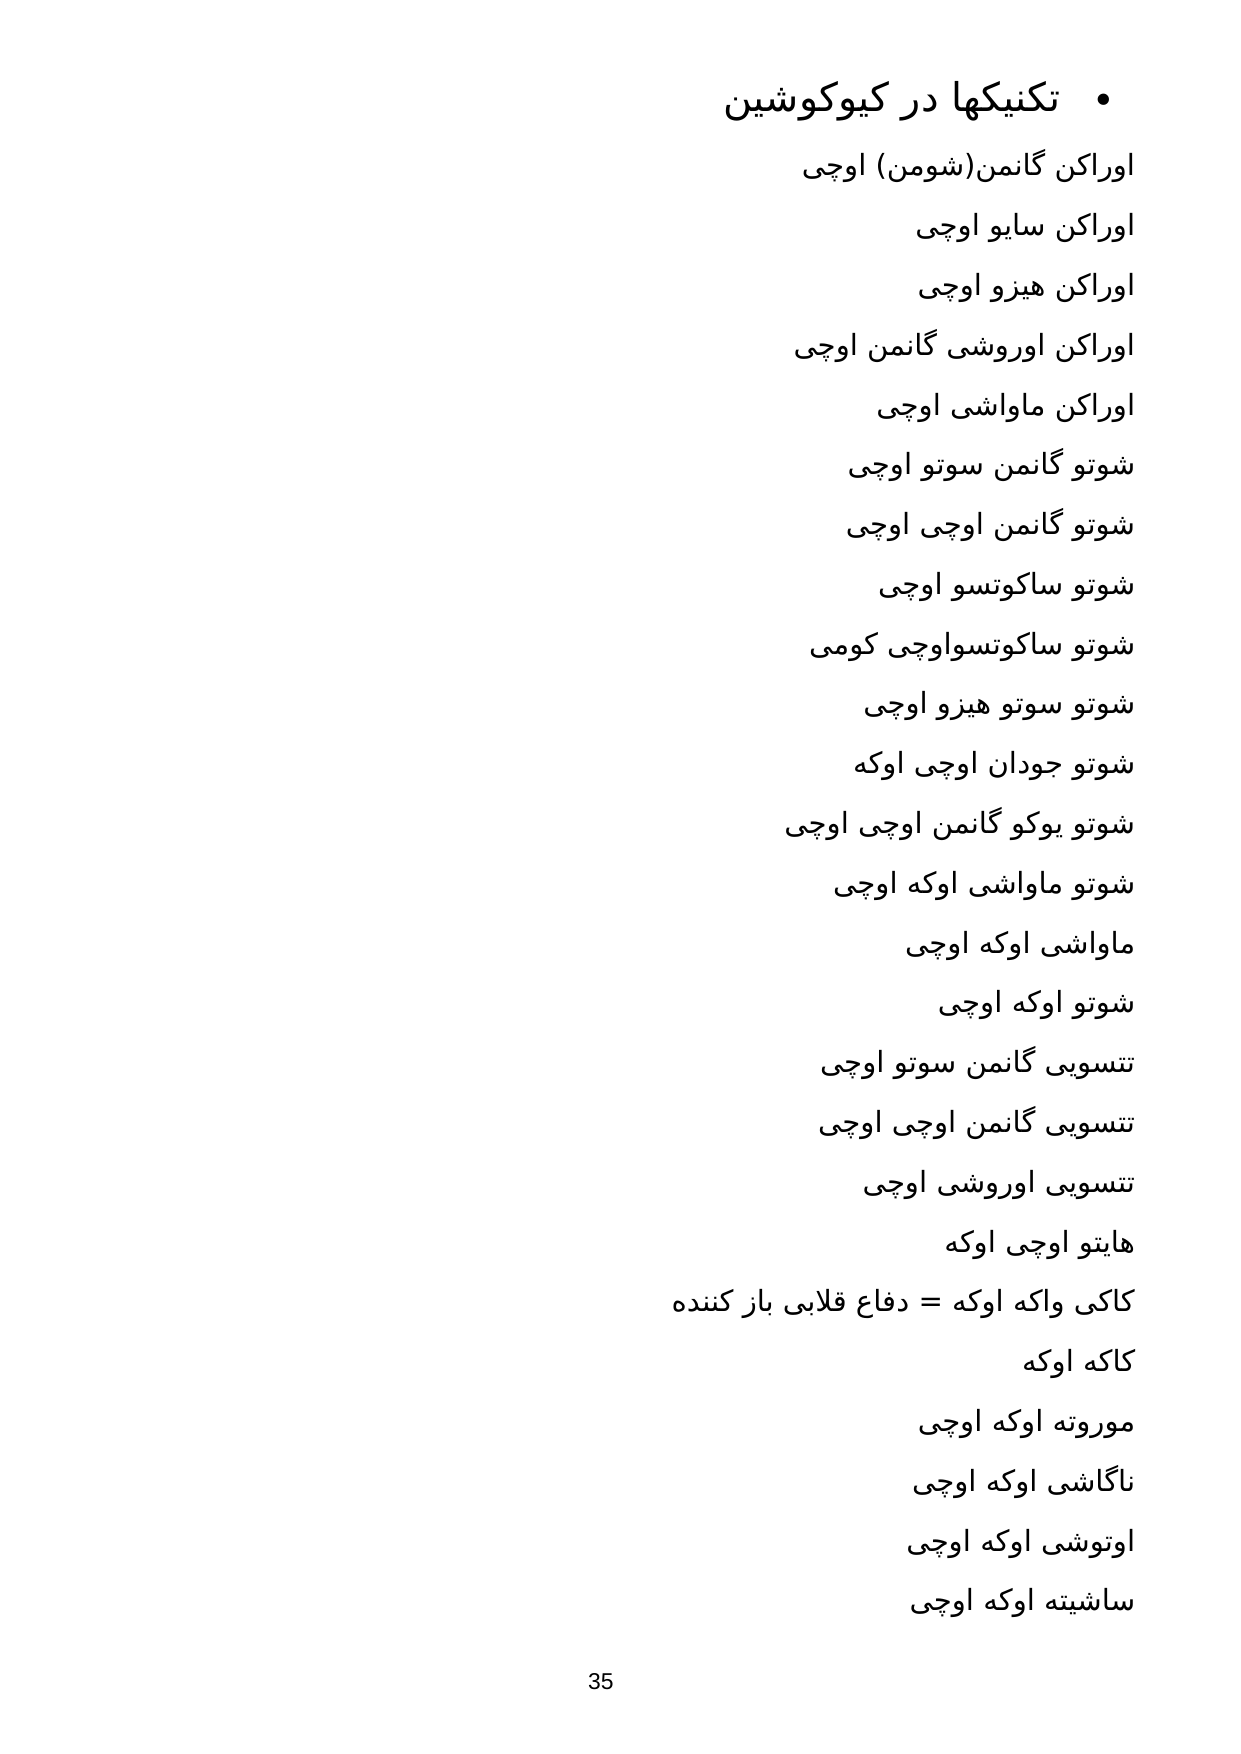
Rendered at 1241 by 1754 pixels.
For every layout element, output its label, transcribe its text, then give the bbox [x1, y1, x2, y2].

text ساشیته اوکه اوچی [66, 1584, 1135, 1618]
text اوراکن هیزو اوچی [66, 268, 1135, 302]
text شوتو جودان اوچی اوکه [66, 747, 1135, 781]
text هایتو اوچی اوکه [66, 1225, 1135, 1259]
text اوراکن اوروشی گانمن اوچی [66, 328, 1135, 362]
text شوتو سوتو هیزو اوچی [66, 687, 1135, 721]
list تکنیکها در کیوکوشین [66, 75, 1098, 121]
text اوراکن ماواشی اوچی [66, 388, 1135, 422]
text شوتو ساکوتسو اوچی [66, 567, 1135, 601]
text ناگاشی اوکه اوچی [66, 1464, 1135, 1498]
text تتسویی گانمن اوچی اوچی [66, 1105, 1135, 1139]
text تتسویی اوروشی اوچی [66, 1165, 1135, 1199]
text تتسویی گانمن سوتو اوچی [66, 1046, 1135, 1079]
text اوراکن گانمن(شومن) اوچی [66, 149, 1135, 183]
text شوتو یوکو گانمن اوچی اوچی [66, 806, 1135, 840]
text کاکه اوکه [66, 1344, 1135, 1378]
text شوتو گانمن سوتو اوچی [66, 448, 1135, 482]
text اوتوشی اوکه اوچی [66, 1524, 1135, 1558]
text شوتو ساکوتسواوچی کومی [66, 627, 1135, 661]
text اوراکن سایو اوچی [66, 208, 1135, 242]
text ماواشی اوکه اوچی [66, 926, 1135, 960]
text شوتو ماواشی اوکه اوچی [66, 866, 1135, 900]
text شوتو اوکه اوچی [66, 986, 1135, 1020]
text کاکی واکه اوکه = دفاع قلابی باز کننده [66, 1285, 1135, 1319]
text موروته اوکه اوچی [66, 1404, 1135, 1438]
text شوتو گانمن اوچی اوچی [66, 507, 1135, 541]
